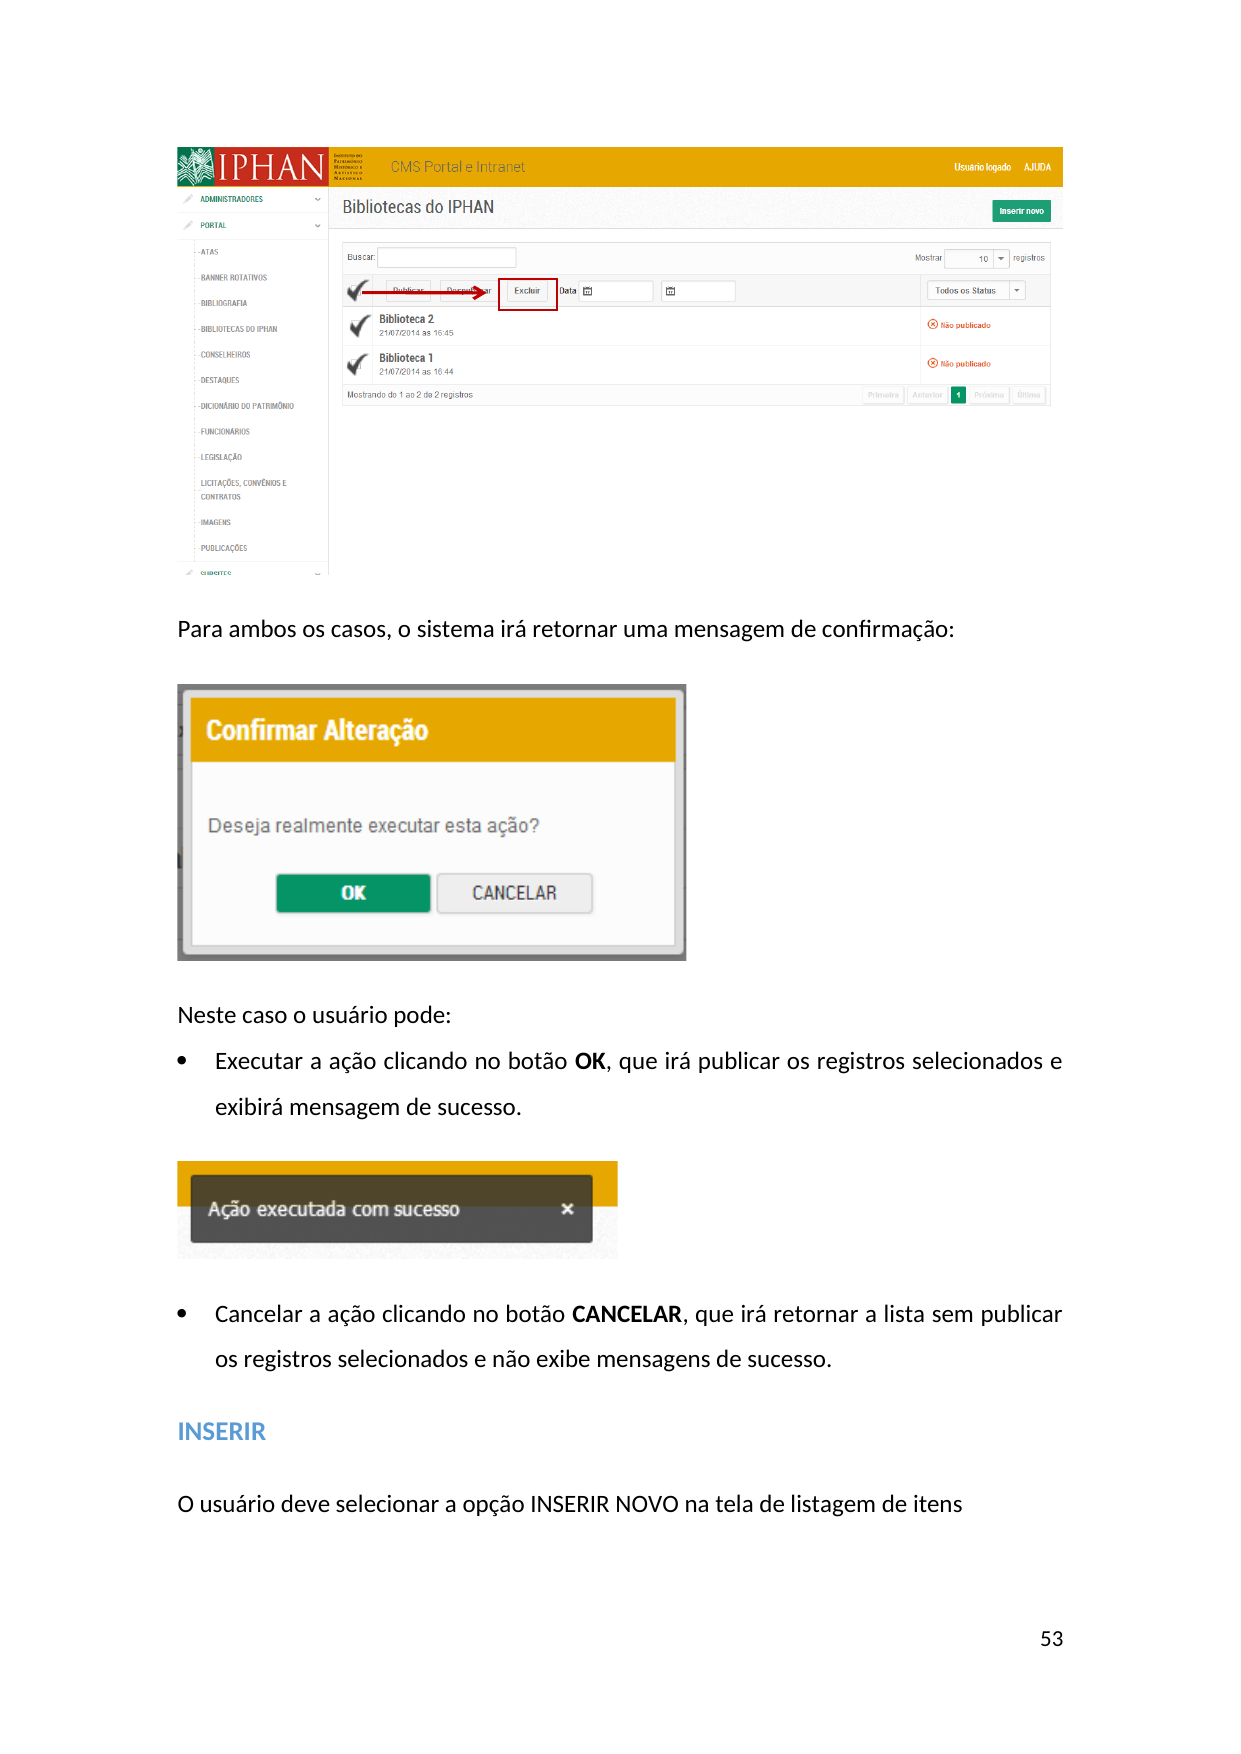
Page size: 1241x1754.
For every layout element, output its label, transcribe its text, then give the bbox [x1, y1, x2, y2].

subtitle INSERIR [177, 1414, 1063, 1447]
text Para ambos os casos, o sistema irá retornar uma mensagem de confirmação: [177, 613, 1063, 644]
text O usuário deve selecionar a opção INSERIR NOVO na tela de listagem de itens [177, 1489, 1063, 1519]
list Cancelar a ação clicando no botão CANCELAR, que irá retornar a lista sem publicar os registros selecionados e não exibe mensagens de sucesso. [177, 1298, 1063, 1374]
picture [177, 1161, 618, 1259]
picture [177, 684, 687, 961]
list Executar a ação clicando no botão OK, que irá publicar os registros selecionados e exibirá mensagem de sucesso. [177, 1045, 1063, 1122]
list Neste caso o usuário pode: [177, 1000, 1063, 1030]
picture [177, 147, 1063, 575]
